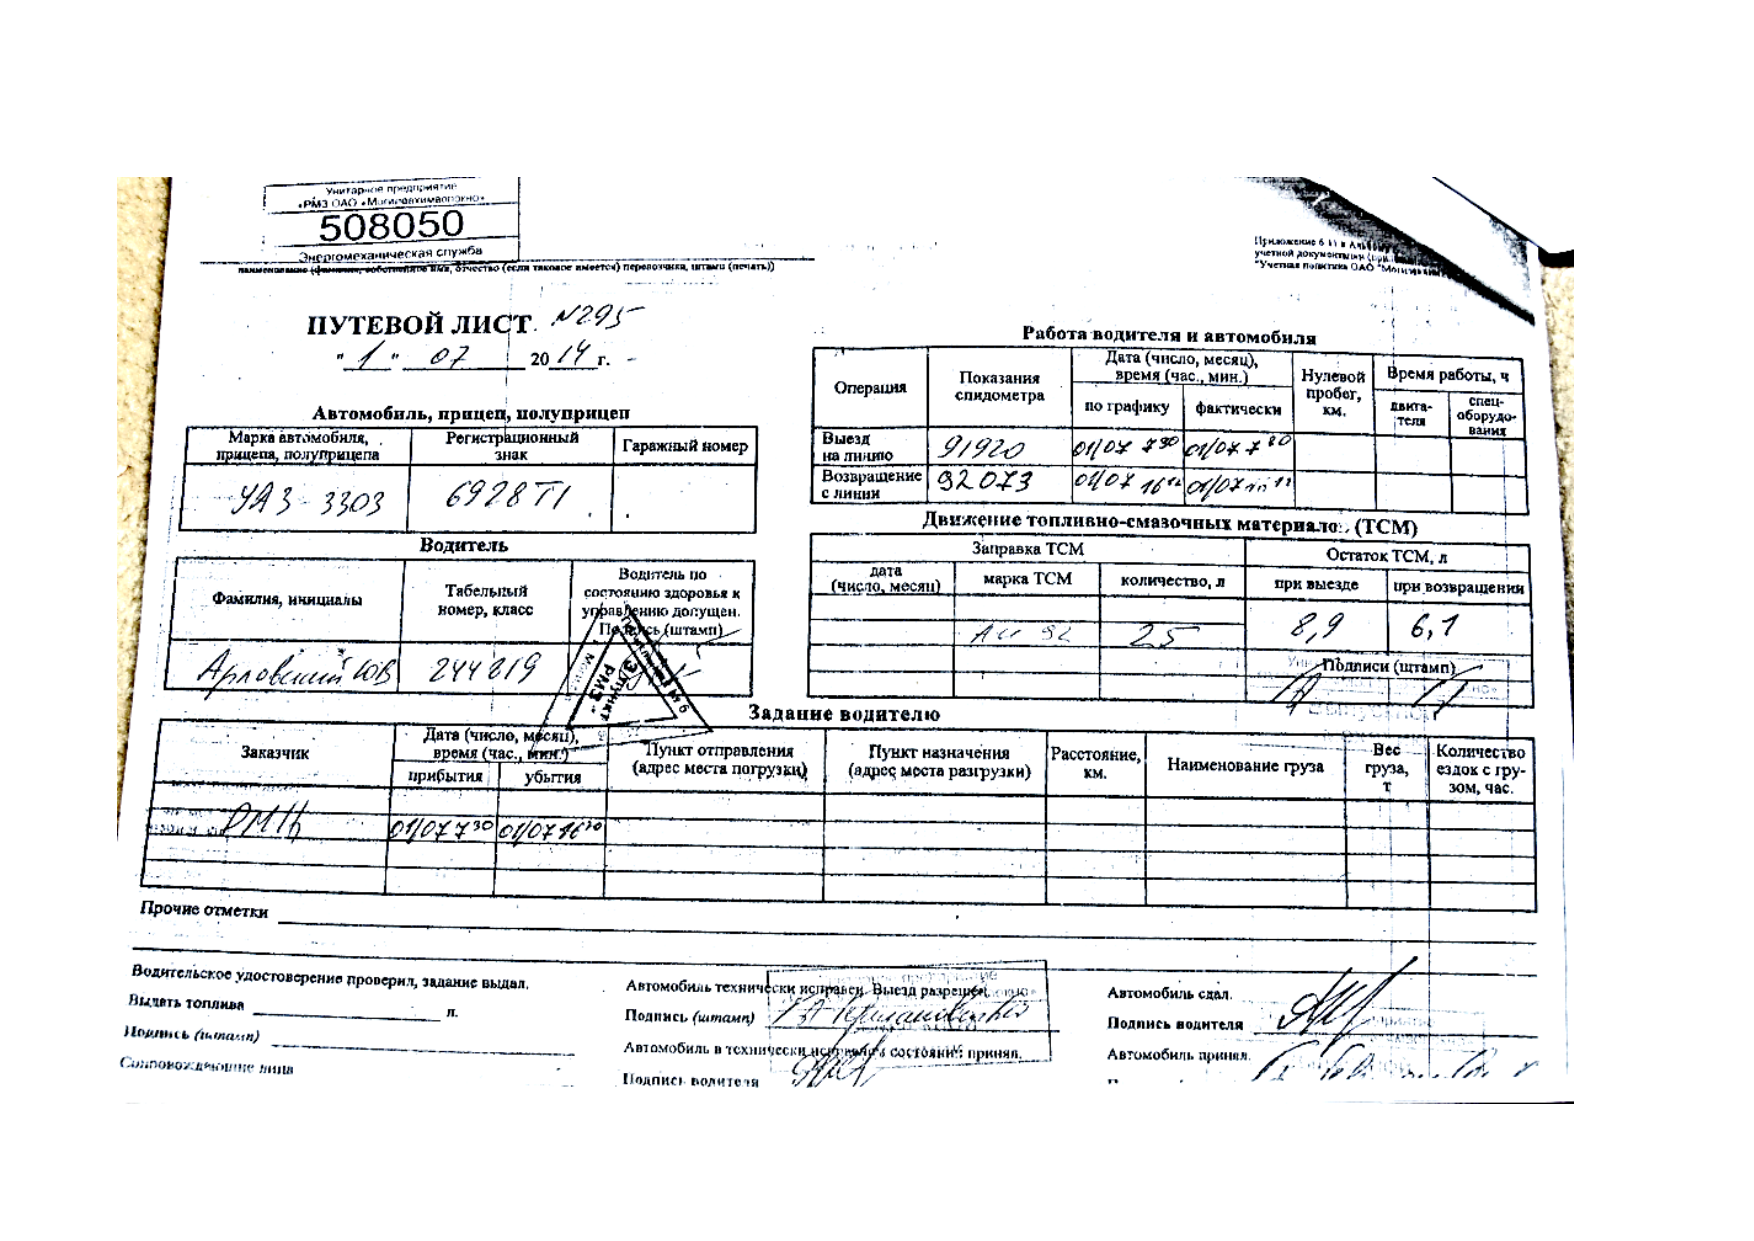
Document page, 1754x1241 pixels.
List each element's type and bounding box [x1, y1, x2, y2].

picture [117, 177, 1574, 1104]
